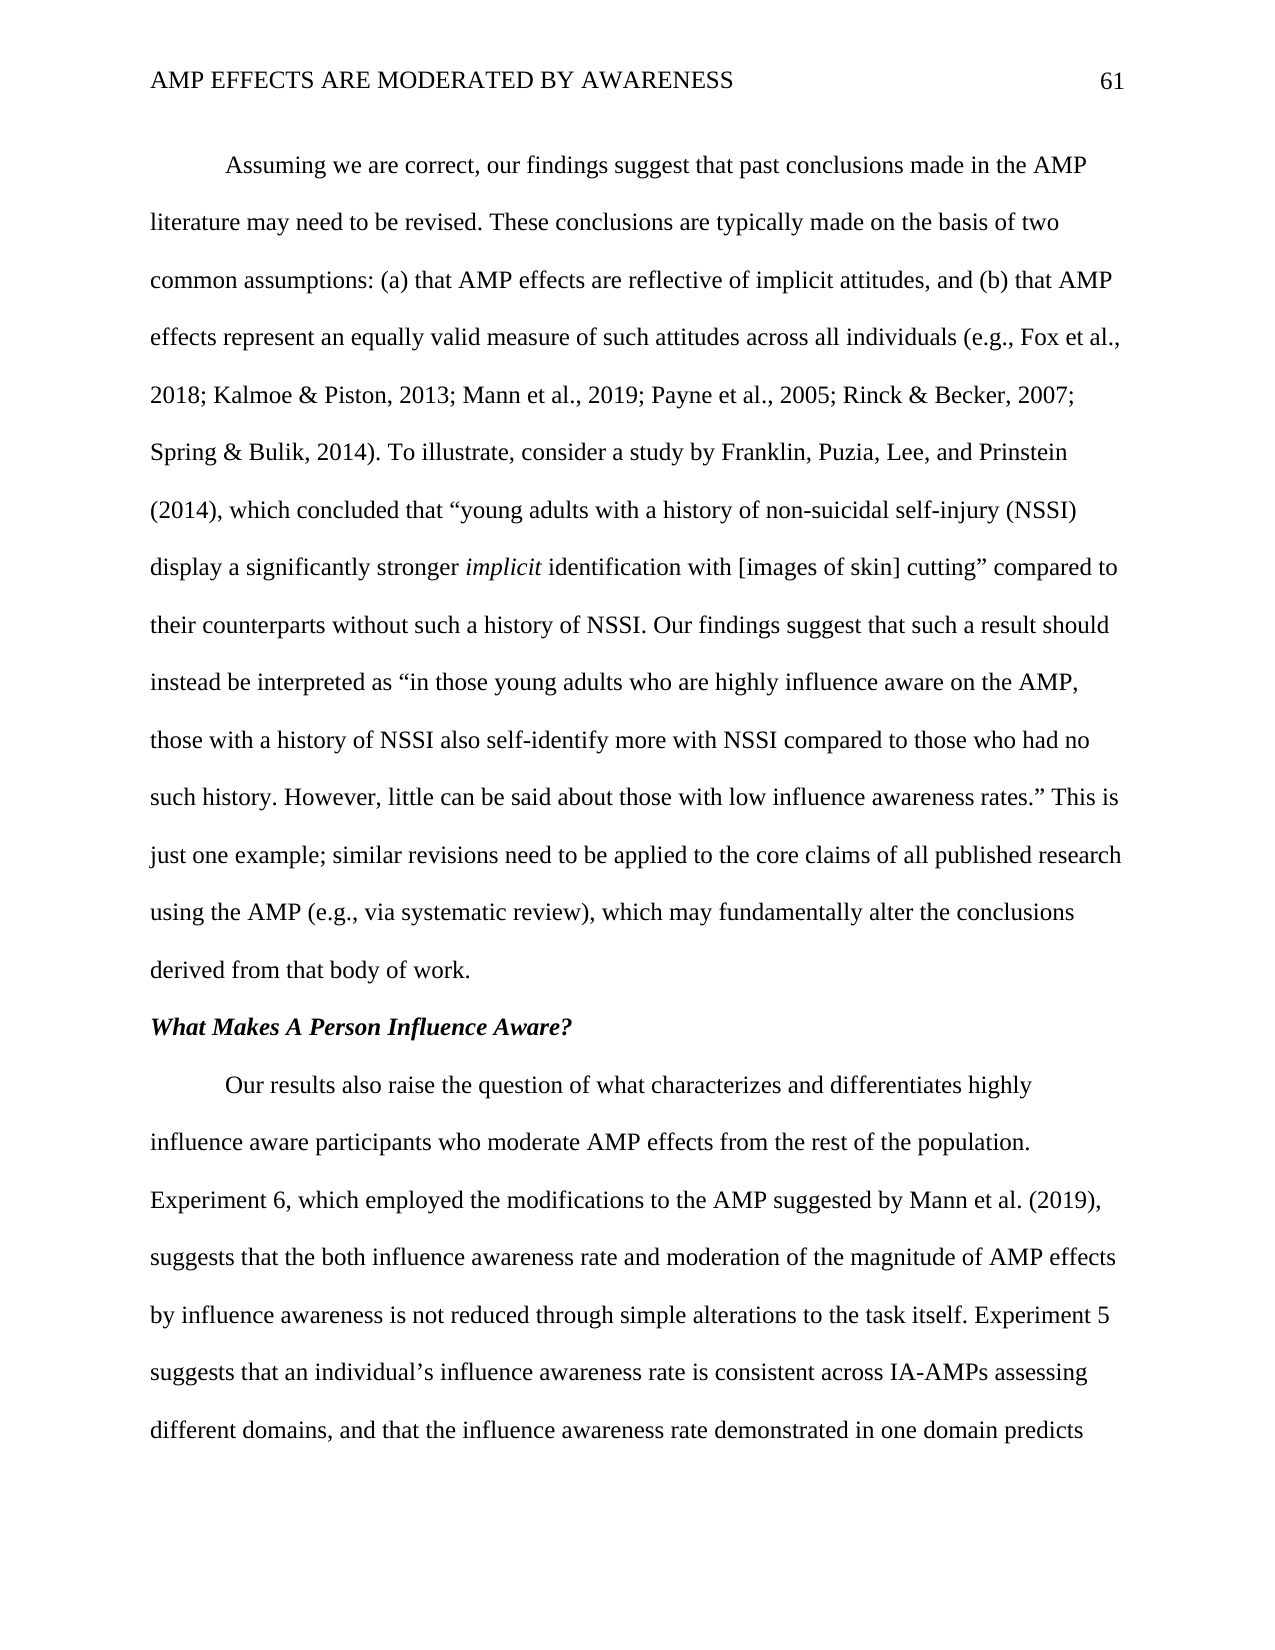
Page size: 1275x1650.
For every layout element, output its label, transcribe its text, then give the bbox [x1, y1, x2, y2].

subtitle What Makes A Person Influence Aware? [150, 1012, 1125, 1041]
text Assuming we are correct, our findings suggest that past conclusions made in the AMP literature may need to be revised. These conclusions are typically made on the basis of two common assumptions: (a) that AMP effects are reflective of implicit attitudes, and (b) that AMP effects represent an equally valid measure of such attitudes across all individuals (e.g., Fox et al., 2018; Kalmoe & Piston, 2013; Mann et al., 2019; Payne et al., 2005; Rinck & Becker, 2007; Spring & Bulik, 2014). To illustrate, consider a study by Franklin, Puzia, Lee, and Prinstein (2014), which concluded that “young adults with a history of non-suicidal self-injury (NSSI) display a significantly stronger implicit identification with [images of skin] cutting” compared to their counterparts without such a history of NSSI. Our findings suggest that such a result should instead be interpreted as “in those young adults who are highly influence aware on the AMP, those with a history of NSSI also self-identify more with NSSI compared to those who had no such history. However, little can be said about those with low influence awareness rates.” This is just one example; similar revisions need to be applied to the core claims of all published research using the AMP (e.g., via systematic review), which may fundamentally alter the conclusions derived from that body of work. [150, 150, 1125, 984]
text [150, 1070, 1125, 1444]
